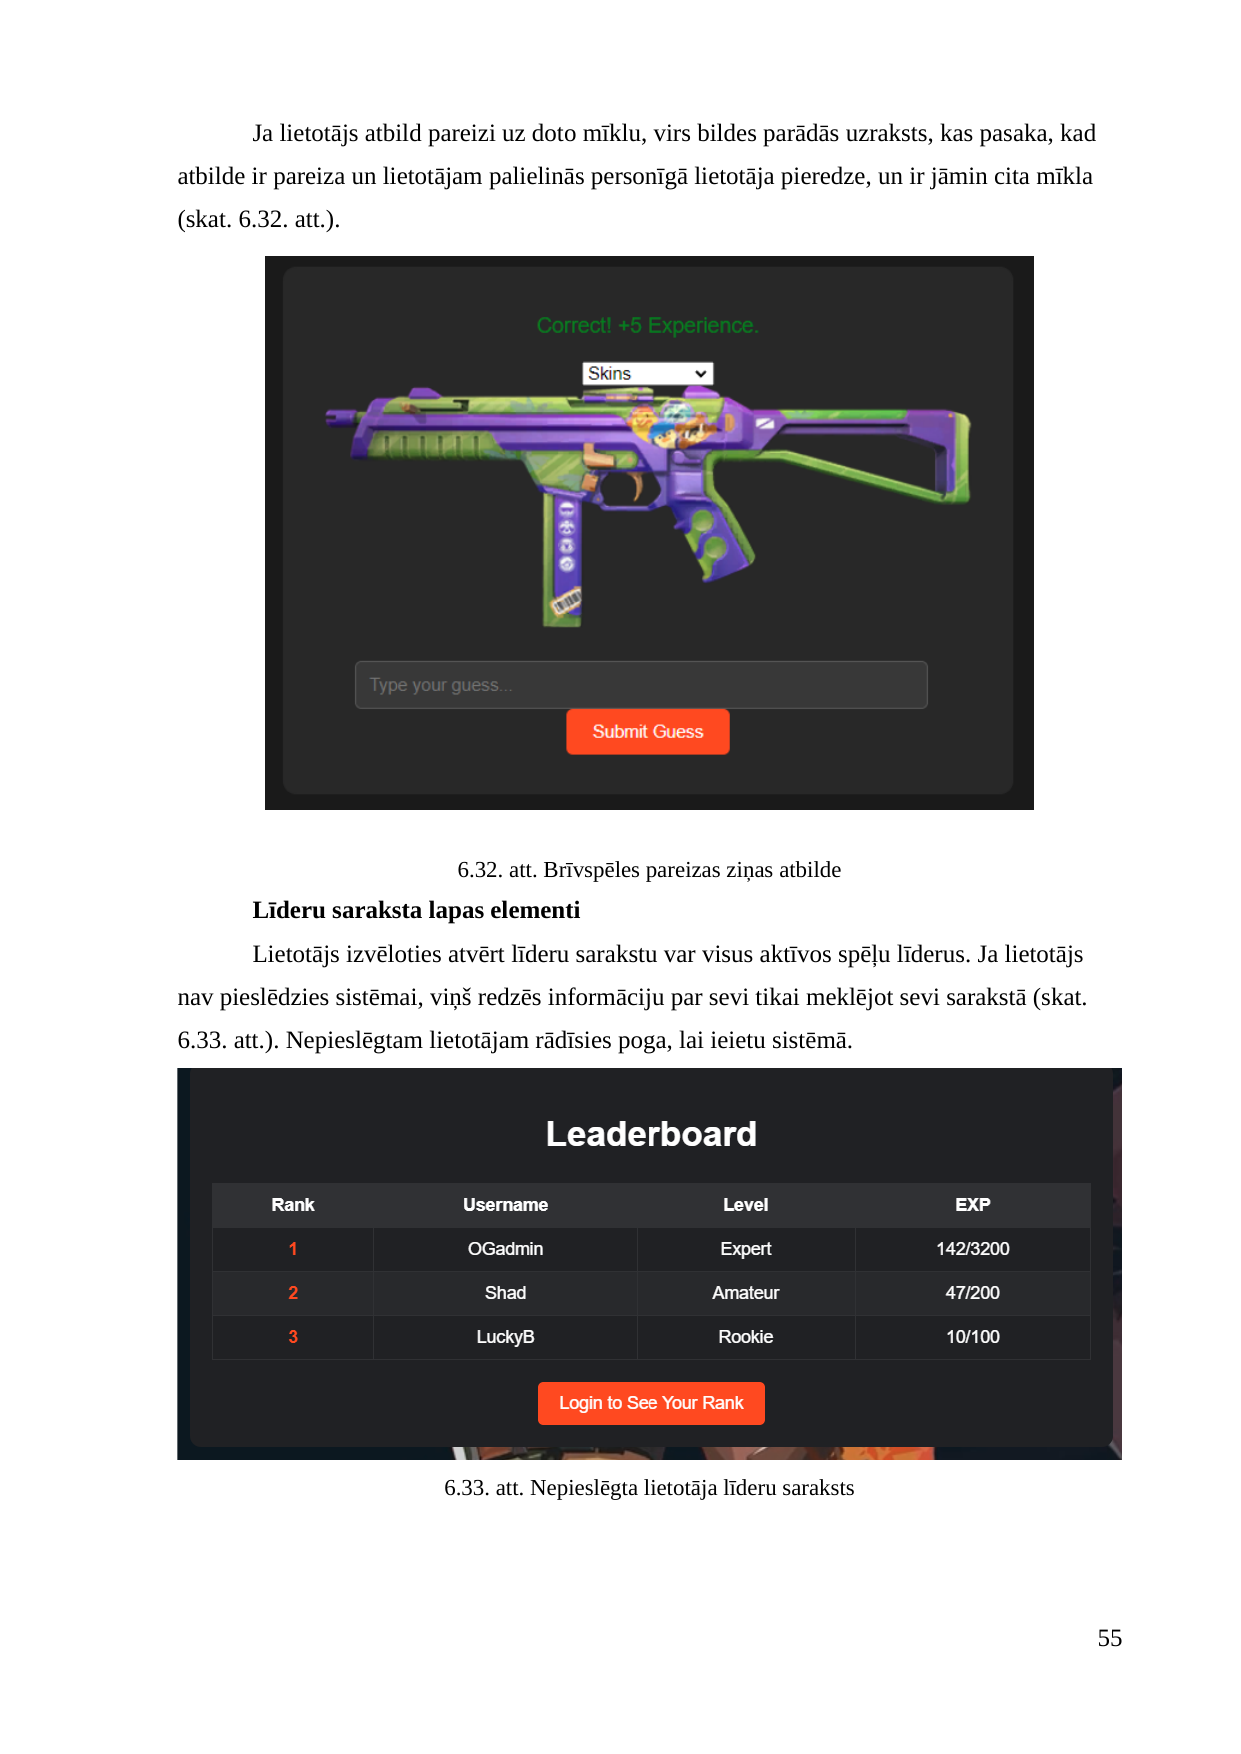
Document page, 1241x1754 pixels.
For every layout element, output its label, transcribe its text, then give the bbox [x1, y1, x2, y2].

picture [177, 1068, 1122, 1460]
text Lietotājs izvēloties atvērt līderu sarakstu var visus aktīvos spēļu līderus. Ja lietotājs nav pieslēdzies sistēmai, viņš redzēs informāciju par sevi tikai meklējot sevi sarakstā (skat. 6.33. att.). Nepieslēgtam lietotājam rādīsies poga, lai ieietu sistēmā. [177, 939, 1122, 1054]
text 6.33. att. Nepieslēgta lietotāja līderu saraksts [177, 1474, 1122, 1500]
text Līderu saraksta lapas elementi [177, 896, 1122, 924]
picture [265, 256, 1034, 810]
text Ja lietotājs atbild pareizi uz doto mīklu, virs bildes parādās uzraksts, kas pasaka, kad atbilde ir pareiza un lietotājam palielinās personīgā lietotāja pieredze, un ir jāmin cita mīkla (skat. 6.32. att.). [177, 118, 1122, 233]
